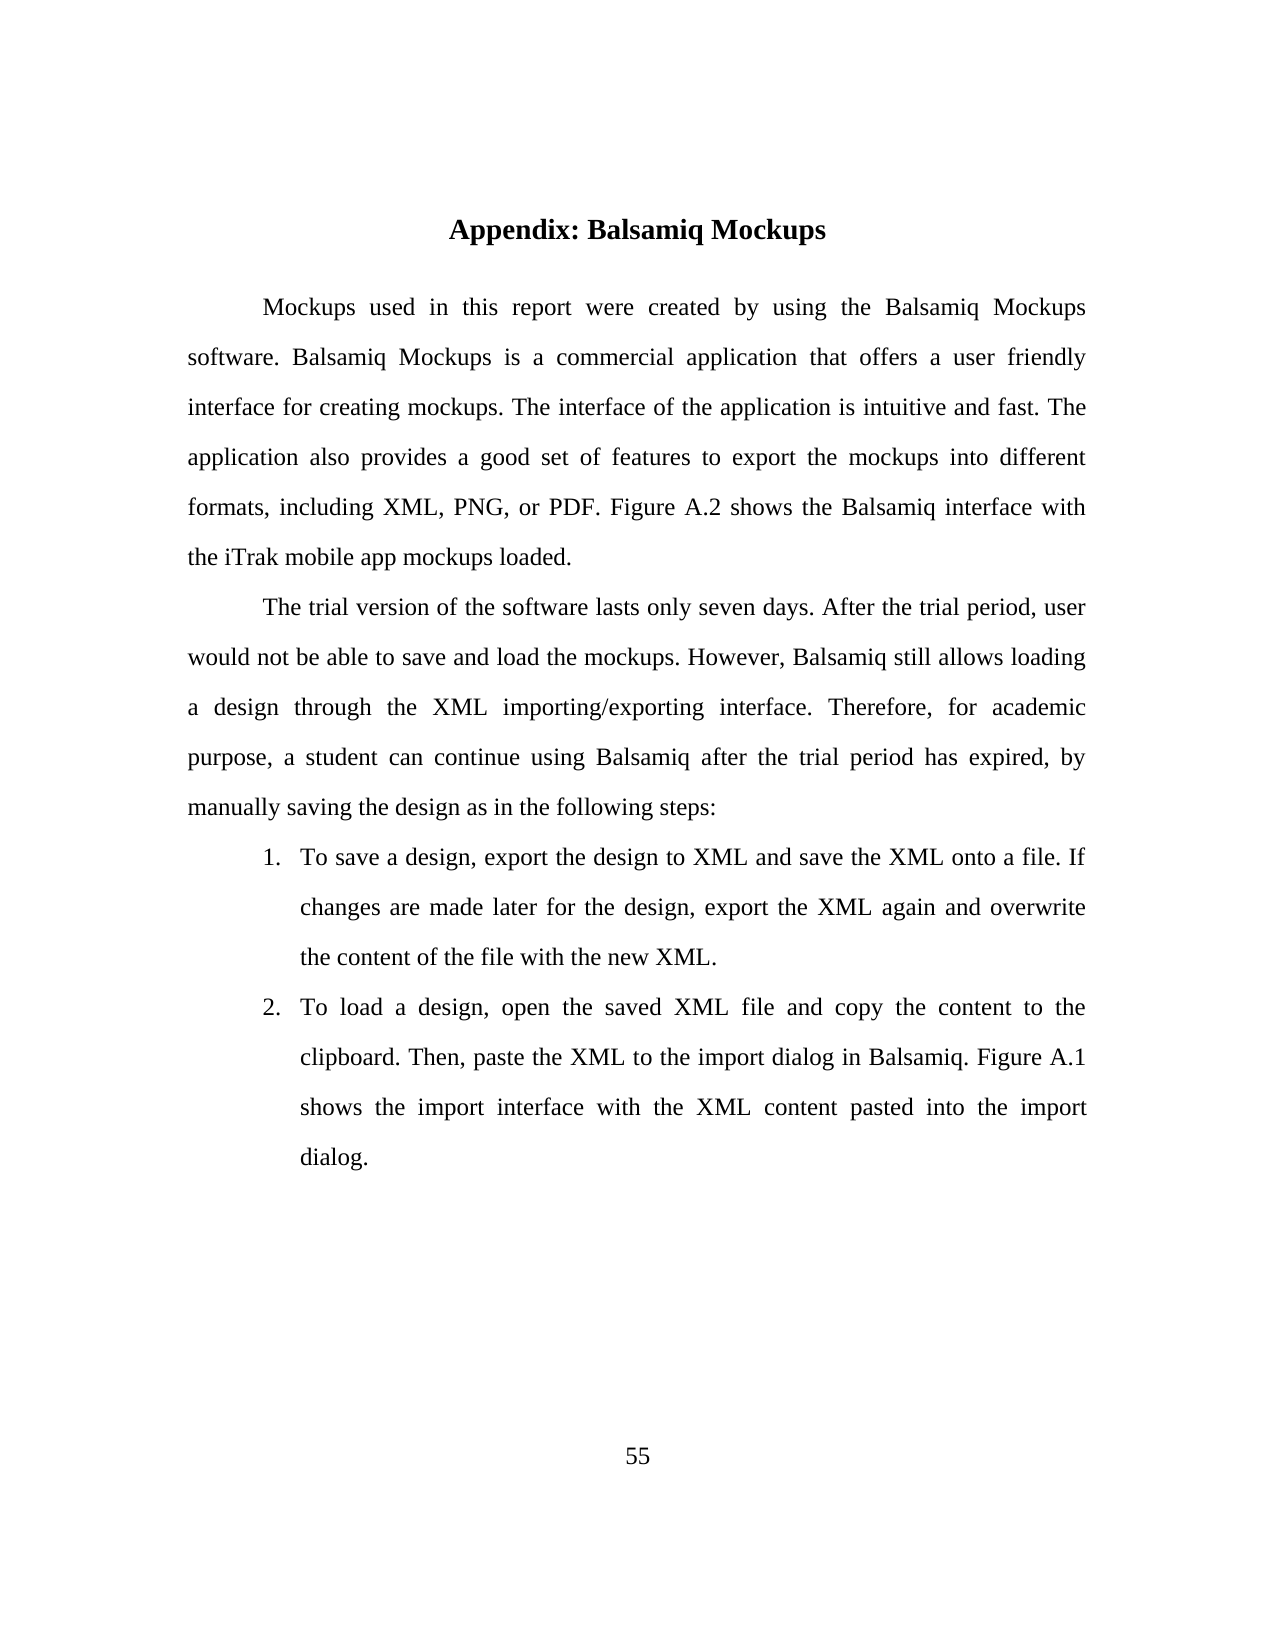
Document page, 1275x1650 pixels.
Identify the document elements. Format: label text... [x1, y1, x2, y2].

list To load a design, open the saved XML file and copy the content to the clipboard. Then, paste the XML to the import dialog in Balsamiq. Figure A.1 shows the import interface with the XML content pasted into the import dialog. [262, 971, 1087, 1171]
list To save a design, export the design to XML and save the XML onto a file. If changes are made later for the design, export the XML again and overwrite the content of the file with the new XML. [262, 821, 1087, 971]
text Mockups used in this report were created by using the Balsamiq Mockups software. Balsamiq Mockups is a commercial application that offers a user friendly interface for creating mockups. The interface of the application is intuitive and fast. The application also provides a good set of features to export the mockups into different formats, including XML, PNG, or PDF. Figure A.2 shows the Balsamiq interface with the iTrak mobile app mockups loaded. [187, 271, 1087, 571]
subtitle Appendix: Balsamiq Mockups [187, 212, 1087, 246]
text The trial version of the software lasts only seven days. After the trial period, user would not be able to save and load the mockups. However, Balsamiq still allows loading a design through the XML importing/exporting interface. Therefore, for academic purpose, a student can continue using Balsamiq after the trial period has expired, by manually saving the design as in the following steps: [187, 571, 1087, 821]
